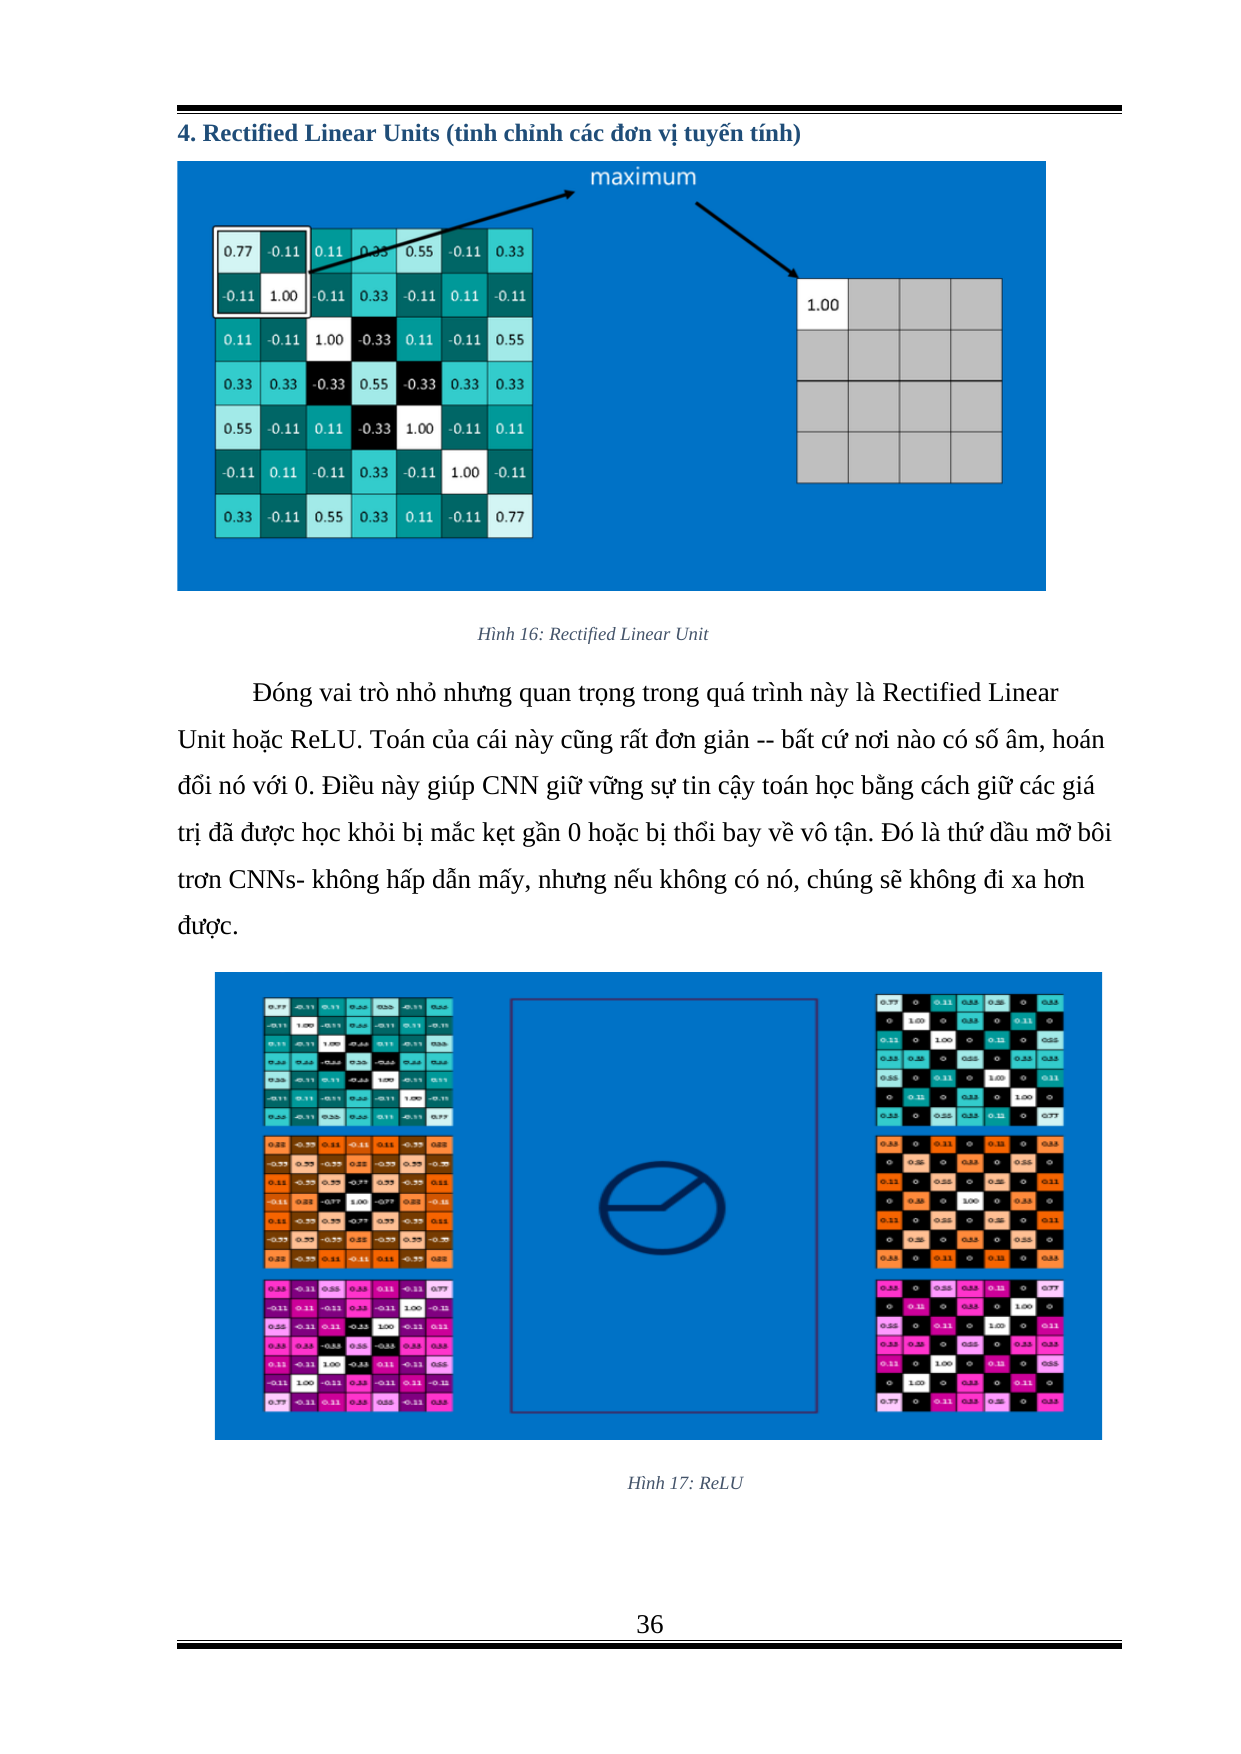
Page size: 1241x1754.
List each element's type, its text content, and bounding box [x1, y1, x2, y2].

picture [214, 972, 1103, 1440]
text Hình 16: Rectified Linear Unit [477, 623, 1122, 644]
text Hình 17: ReLU [552, 1472, 1122, 1494]
picture [177, 161, 1046, 591]
text Đóng vai trò nhỏ nhưng quan trọng trong quá trình này là Rectified Linear Unit hoặc ReLU. Toán của cái này cũng rất đơn giản -- bất cứ nơi nào có số âm, hoán đổi nó với 0. Điều này giúp CNN giữ vững sự tin cậy toán học bằng cách giữ các giá trị đã được học khỏi bị mắc kẹt gần 0 hoặc bị thổi bay về vô tận. Đó là thứ dầu mỡ bôi trơn CNNs- không hấp dẫn mấy, nhưng nếu không có nó, chúng sẽ không đi xa hơn được. [177, 676, 1122, 941]
subtitle 4. Rectified Linear Units (tinh chỉnh các đơn vị tuyến tính) [177, 118, 1122, 147]
